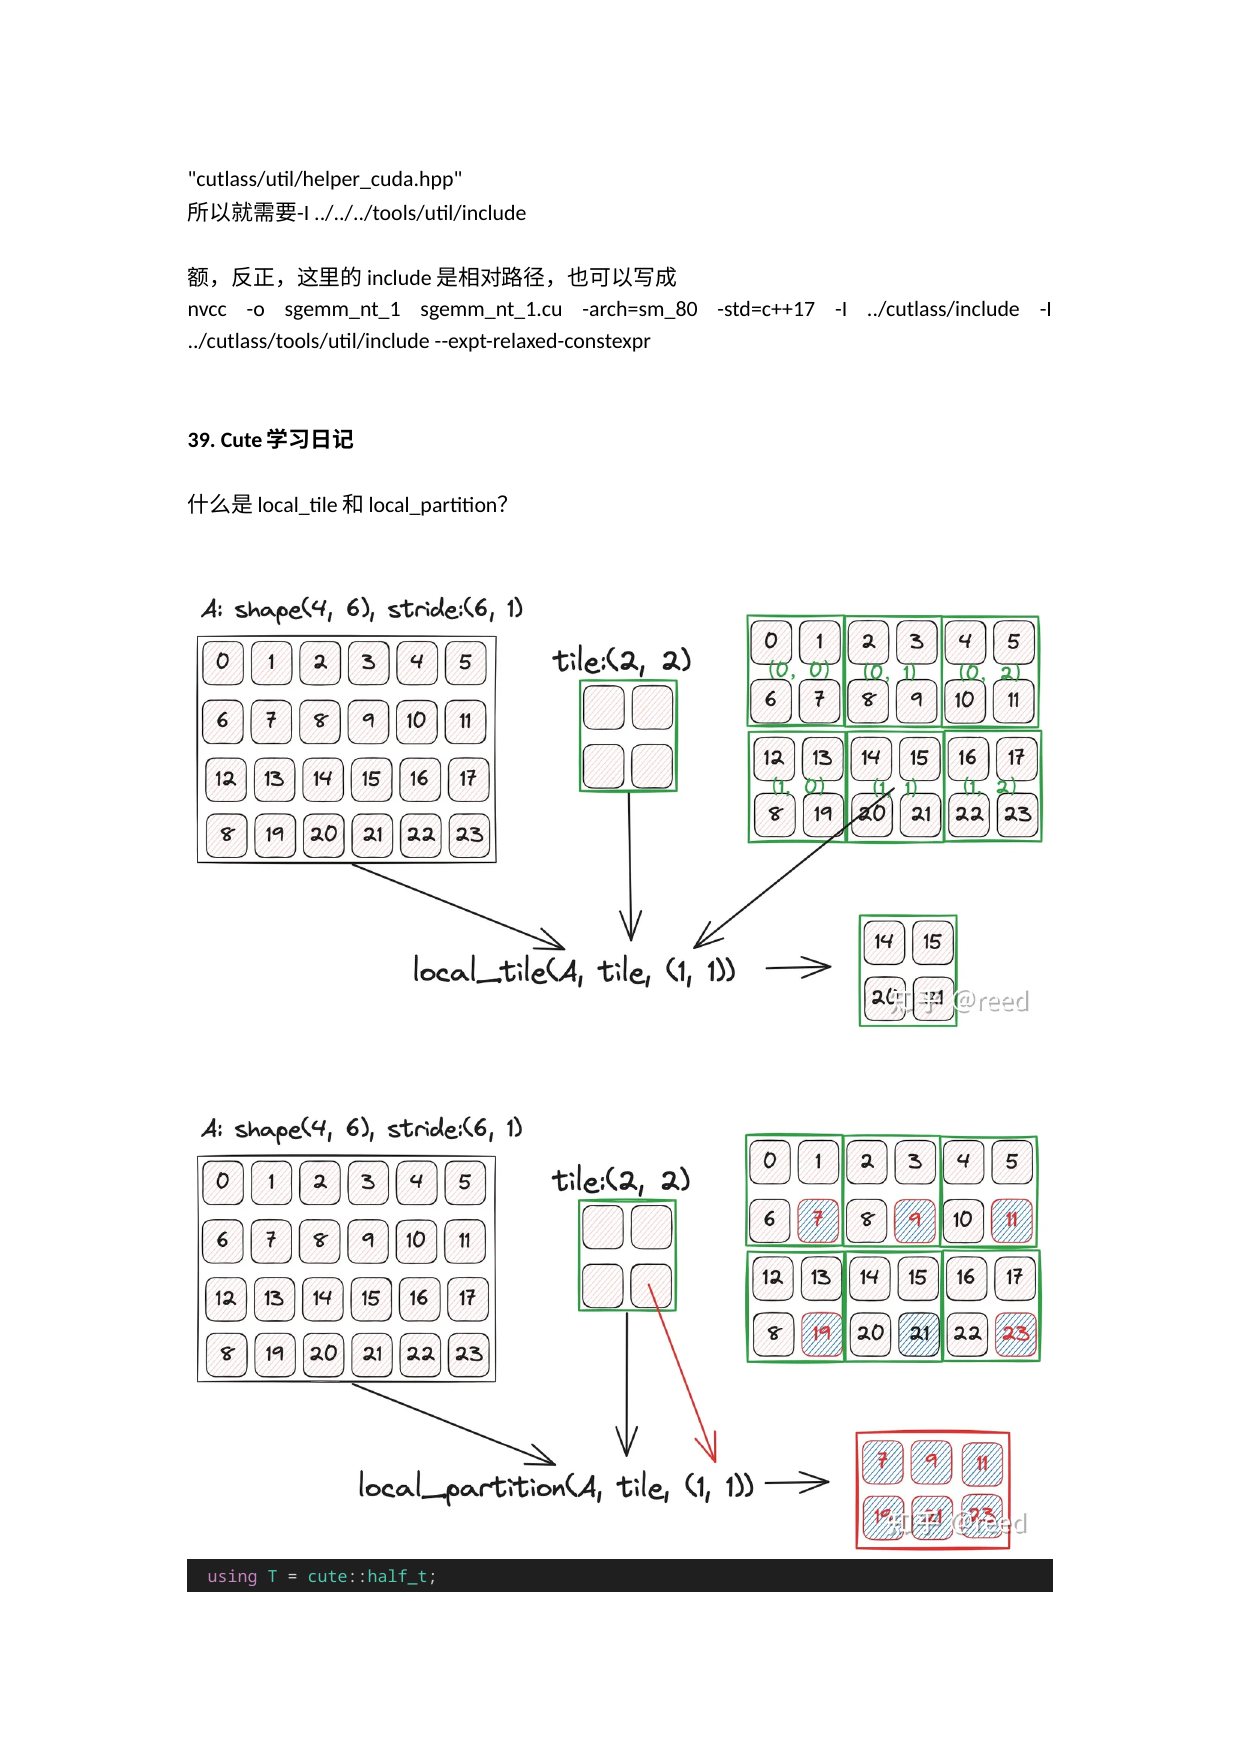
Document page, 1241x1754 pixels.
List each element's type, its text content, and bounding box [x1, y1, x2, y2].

picture [187, 1104, 1049, 1558]
list 什么是local_tile和local_partition？ [187, 487, 1053, 519]
list "cutlass/util/helper_cuda.hpp" [187, 162, 1053, 194]
picture [187, 584, 1050, 1036]
list 所以就需要-I ../../../tools/util/include [187, 194, 1053, 227]
list nvcc -o sgemm_nt_1 sgemm_nt_1.cu -arch=sm_80 -std=c++17 -I ../cutlass/include -I ../cutlass/tools/util/include --expt-relaxed-constexpr [187, 292, 1053, 357]
list 额，反正，这里的include是相对路径，也可以写成 [187, 259, 1053, 292]
list Cute学习日记 [187, 422, 1053, 454]
text using T = cute::half_t; [187, 1559, 1053, 1592]
